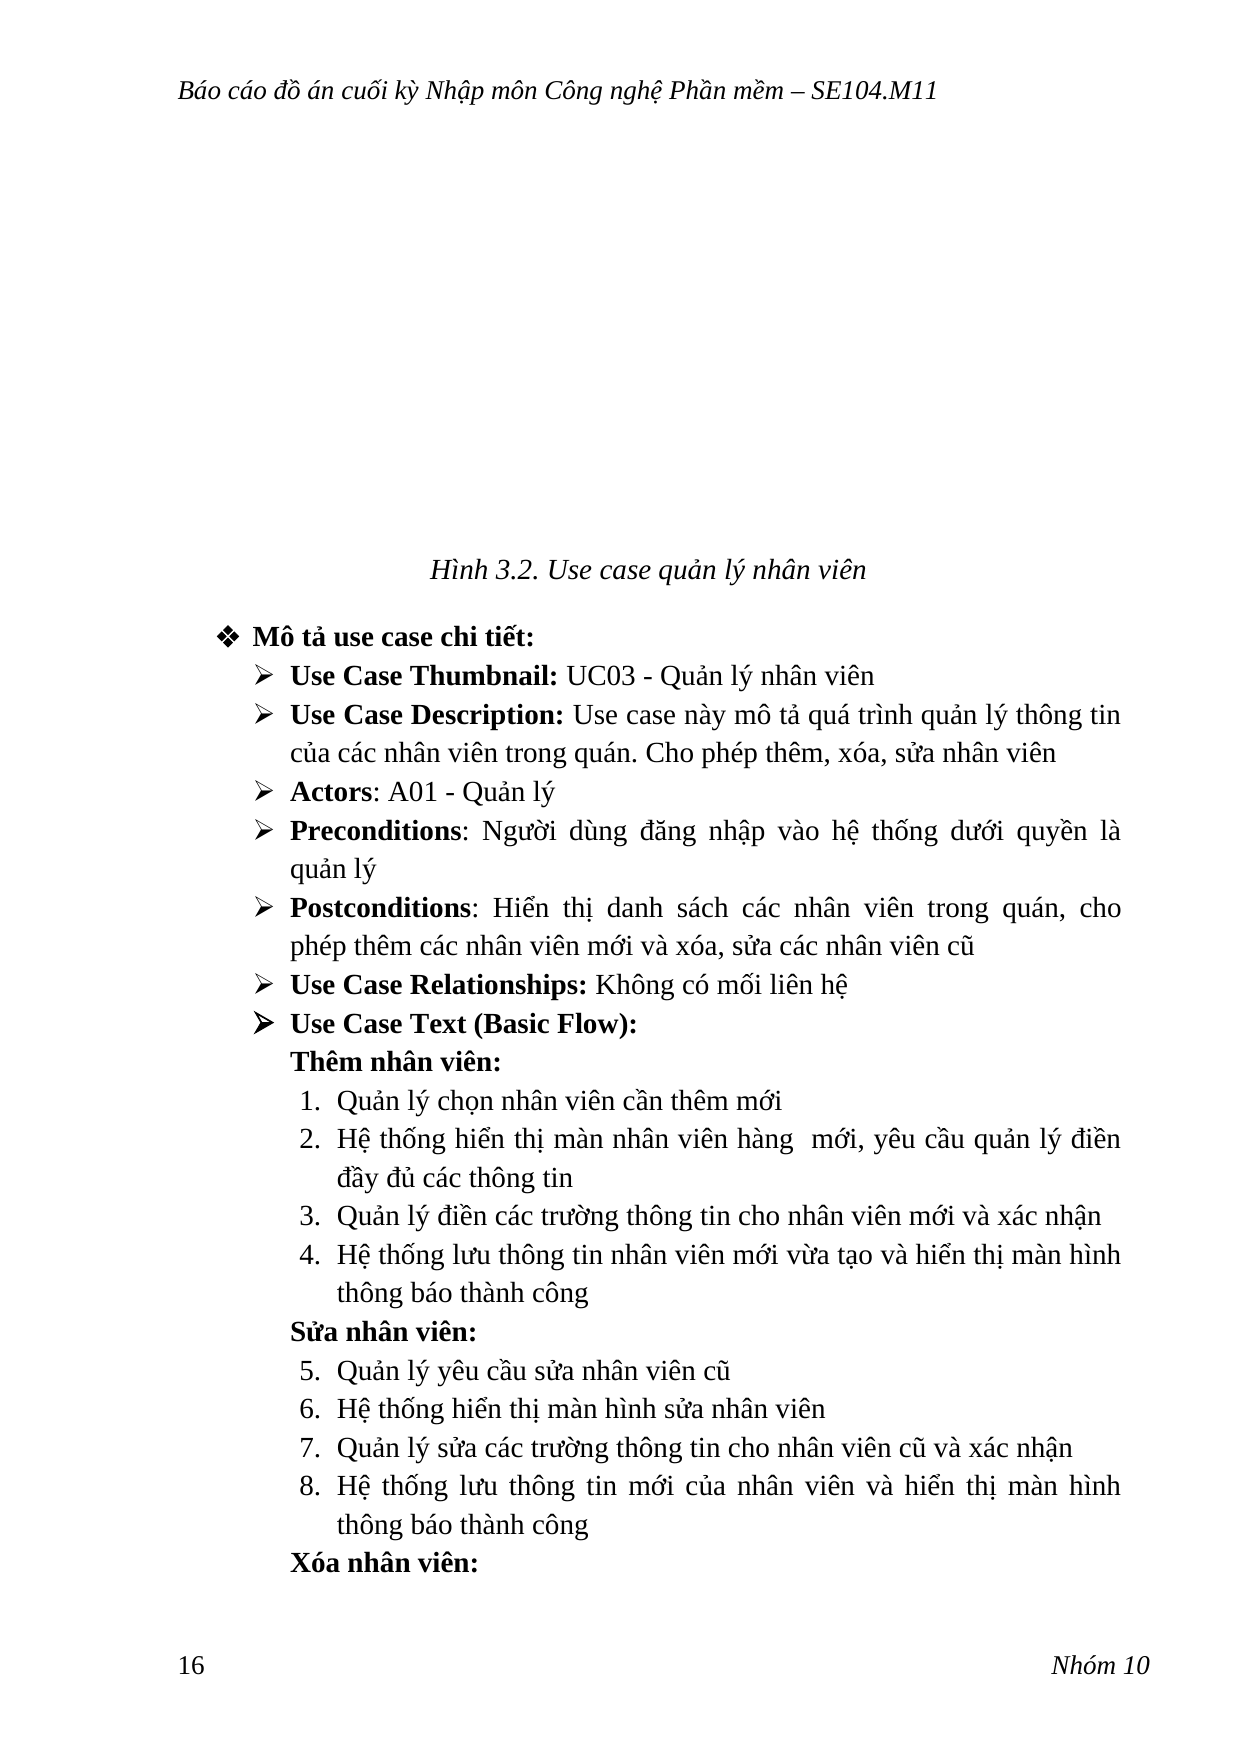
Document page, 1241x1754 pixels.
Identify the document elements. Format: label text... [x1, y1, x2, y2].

list Use Case Thumbnail: UC03 - Quản lý nhân viên [252, 658, 1122, 692]
list Hệ thống hiển thị màn hình sửa nhân viên [299, 1391, 1122, 1425]
list Use Case Relationships: Không có mối liên hệ [252, 967, 1122, 1001]
list Xóa nhân viên: [290, 1545, 1122, 1579]
list Preconditions: Người dùng đăng nhập vào hệ thống dưới quyền là quản lý [252, 813, 1122, 885]
list Mô tả use case chi tiết: [215, 619, 1122, 653]
list Use Case Text (Basic Flow): [252, 1006, 1122, 1039]
list Sửa nhân viên: [290, 1314, 1122, 1348]
list Hệ thống lưu thông tin mới của nhân viên và hiển thị màn hình thông báo thành công [299, 1468, 1122, 1540]
list Quản lý sửa các trường thông tin cho nhân viên cũ và xác nhận [299, 1430, 1122, 1463]
list Quản lý điền các trường thông tin cho nhân viên mới và xác nhận [299, 1198, 1122, 1232]
text Hình 3.2. Use case quản lý nhân viên [177, 552, 1122, 586]
list Use Case Description: Use case này mô tả quá trình quản lý thông tin của các nhân viên trong quán. Cho phép thêm, xóa, sửa nhân viên [252, 697, 1122, 769]
list Quản lý yêu cầu sửa nhân viên cũ [299, 1353, 1122, 1386]
list Quản lý chọn nhân viên cần thêm mới [299, 1083, 1122, 1116]
list Hệ thống hiển thị màn nhân viên hàng mới, yêu cầu quản lý điền đầy đủ các thông tin [299, 1121, 1122, 1193]
list Thêm nhân viên: [290, 1044, 1122, 1078]
list Postconditions: Hiển thị danh sách các nhân viên trong quán, cho phép thêm các nhân viên mới và xóa, sửa các nhân viên cũ [252, 890, 1122, 962]
list Actors: A01 - Quản lý [252, 774, 1122, 808]
list Hệ thống lưu thông tin nhân viên mới vừa tạo và hiển thị màn hình thông báo thành công [299, 1237, 1122, 1309]
